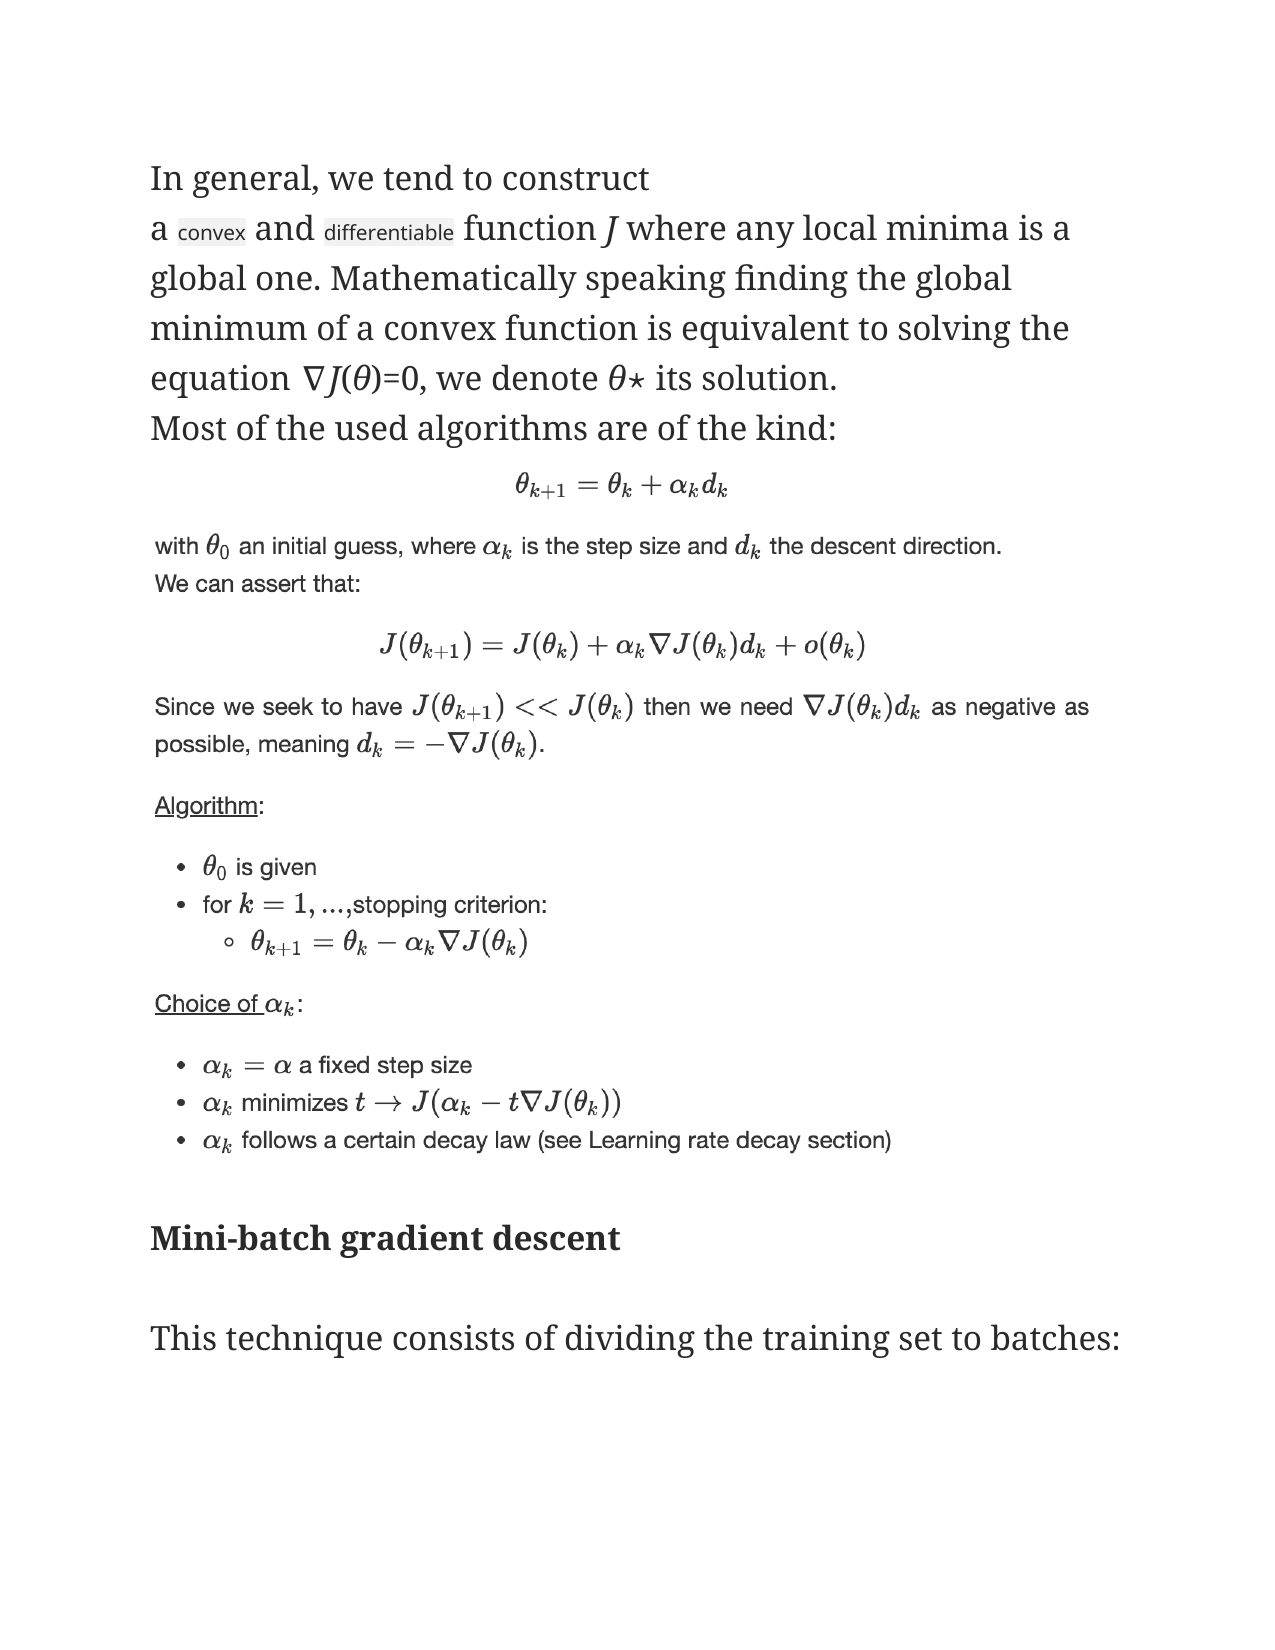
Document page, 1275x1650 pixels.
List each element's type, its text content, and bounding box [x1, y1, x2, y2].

text This technique consists of dividing the training set to batches: [150, 1310, 1125, 1360]
text Mini-batch gradient descent [150, 1210, 1125, 1260]
picture [150, 450, 1125, 1160]
text In general, we tend to construct a convex and differentiable function J where any local minima is a global one. Mathematically speaking finding the global minimum of a convex function is equivalent to solving the equation ∇J(θ)=0, we denote θ⋆ its solution. Most of the used algorithms are of the kind: [150, 150, 1125, 450]
